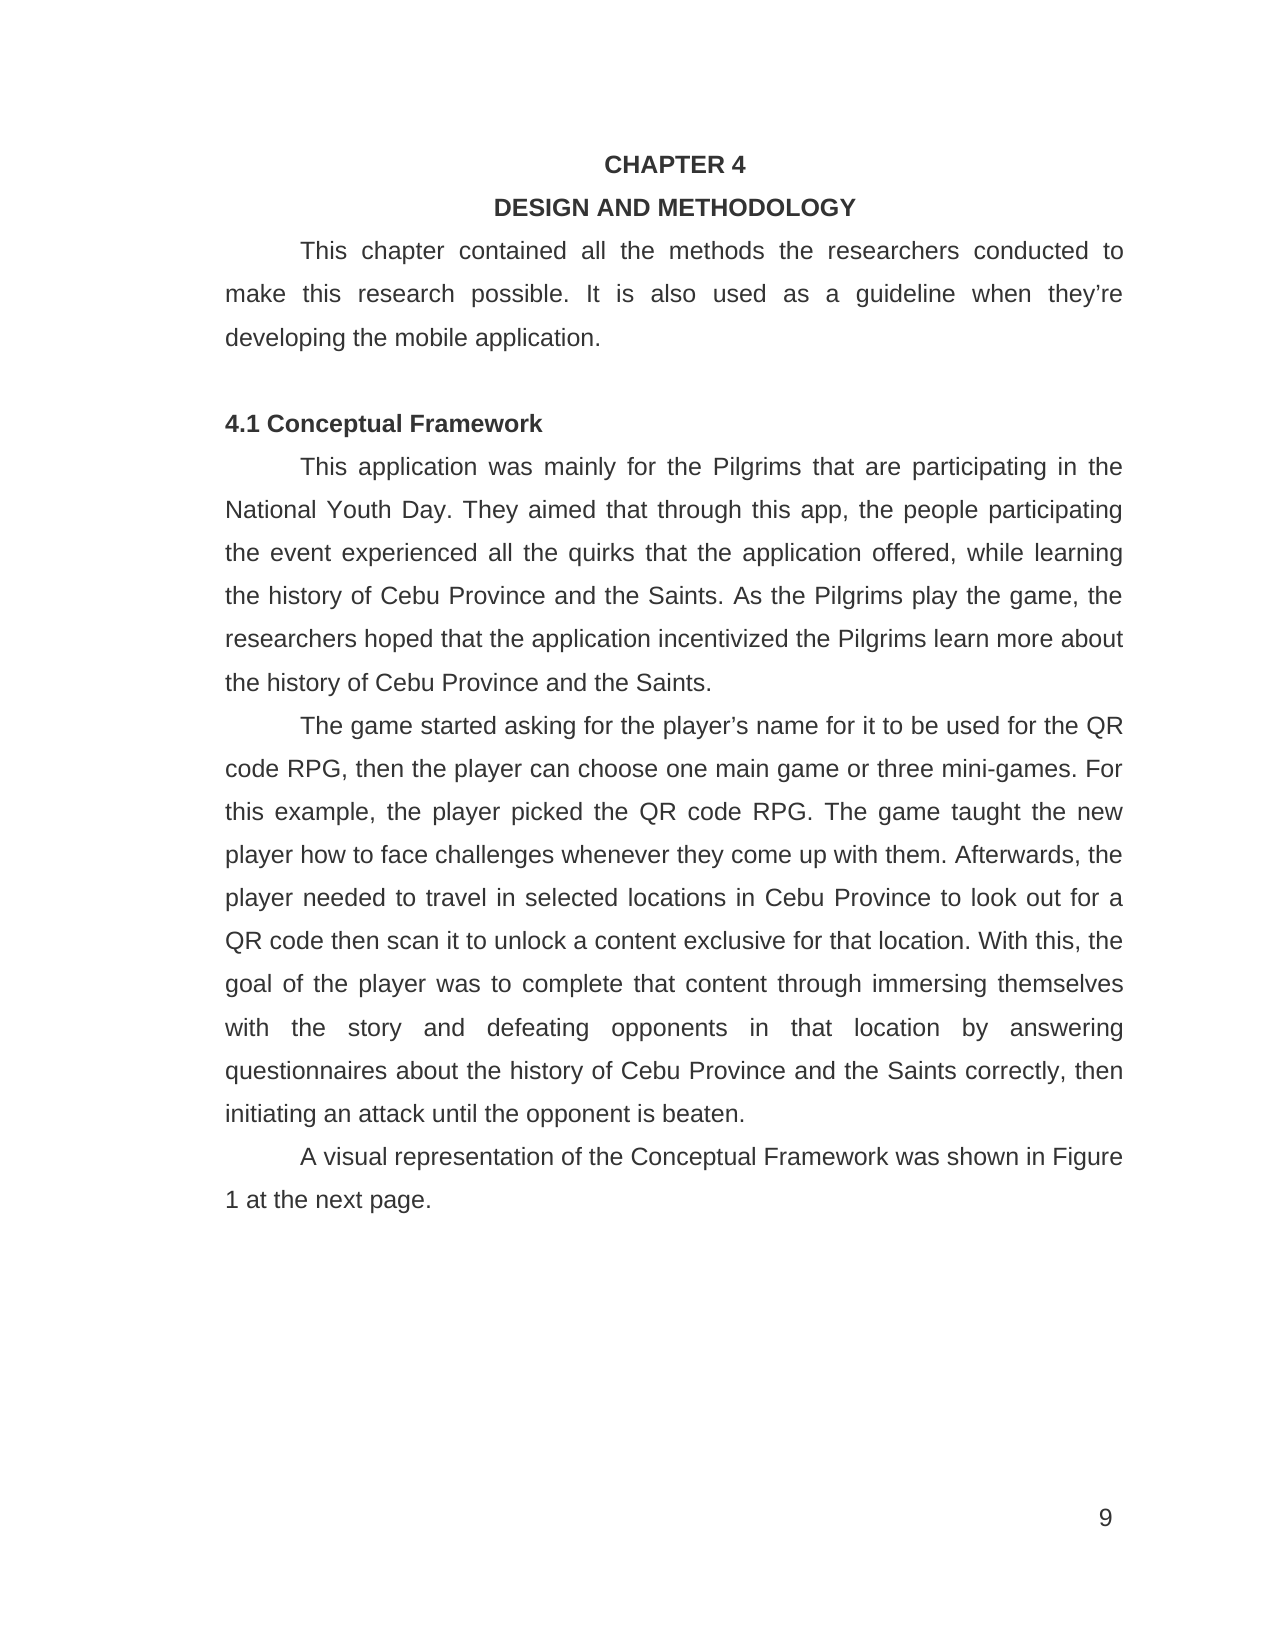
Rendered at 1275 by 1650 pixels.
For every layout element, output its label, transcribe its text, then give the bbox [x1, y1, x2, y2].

text A visual representation of the Conceptual Framework was shown in Figure 1 at the next page. [225, 1142, 1125, 1214]
text 4.1 Conceptual Framework [225, 409, 1125, 437]
text CHAPTER 4 [225, 150, 1125, 179]
text This application was mainly for the Pilgrims that are participating in the National Youth Day. They aimed that through this app, the people participating the event experienced all the quirks that the application offered, while learning the history of Cebu Province and the Saints. As the Pilgrims play the game, the researchers hoped that the application incentivized the Pilgrims learn more about the history of Cebu Province and the Saints. [225, 452, 1125, 696]
text This chapter contained all the methods the researchers conducted to make this research possible. It is also used as a guideline when they’re developing the mobile application. [225, 236, 1125, 351]
text The game started asking for the player’s name for it to be used for the QR code RPG, then the player can choose one main game or three mini-games. For this example, the player picked the QR code RPG. The game taught the new player how to face challenges whenever they come up with them. Afterwards, the player needed to travel in selected locations in Cebu Province to look out for a QR code then scan it to unlock a content exclusive for that location. With this, the goal of the player was to complete that content through immersing themselves with the story and defeating opponents in that location by answering questionnaires about the history of Cebu Province and the Saints correctly, then initiating an attack until the opponent is beaten. [225, 711, 1125, 1127]
text DESIGN AND METHODOLOGY [225, 193, 1125, 222]
